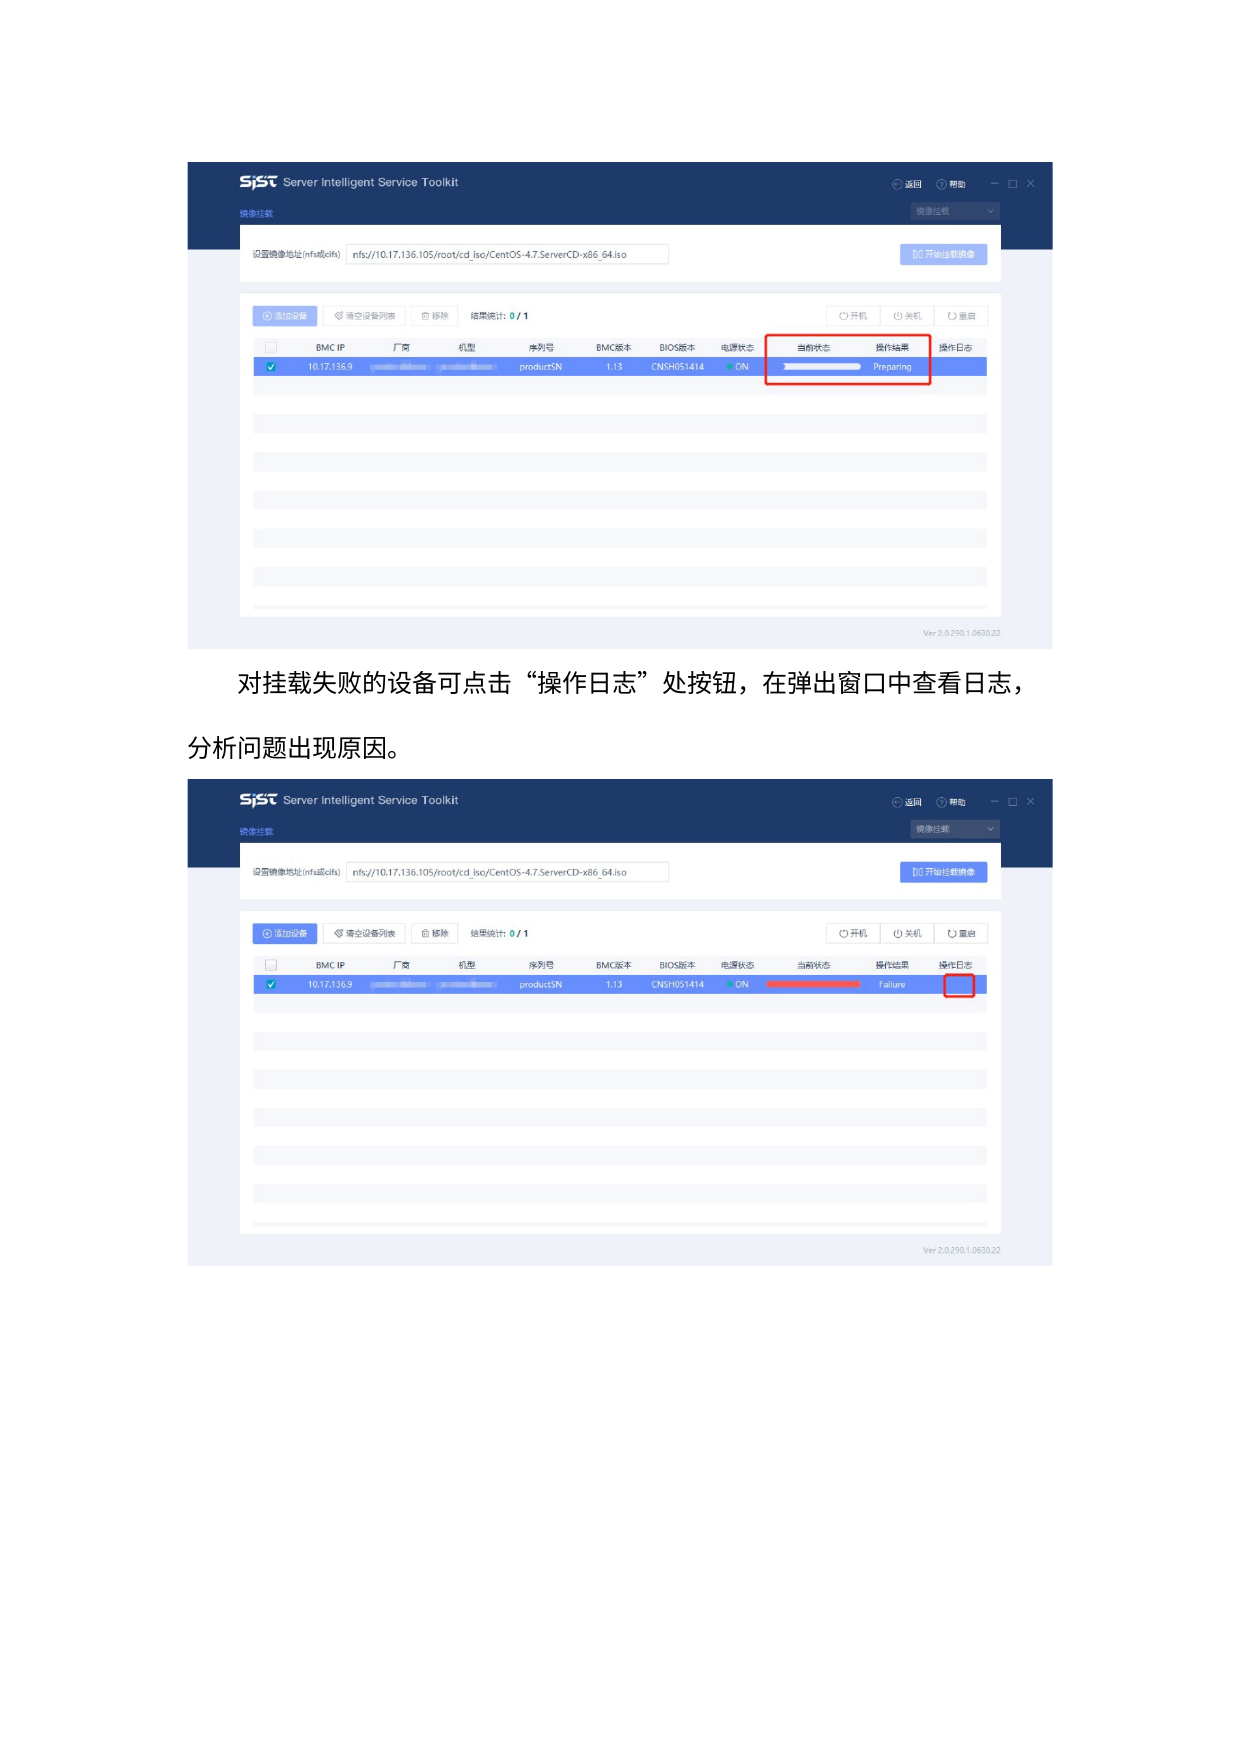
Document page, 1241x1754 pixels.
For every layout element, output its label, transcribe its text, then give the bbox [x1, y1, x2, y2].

text 对挂载失败的设备可点击“操作日志”处按钮，在弹出窗口中查看日志，分析问题出现原因。 [187, 649, 1053, 779]
picture [187, 162, 1053, 649]
picture [187, 779, 1053, 1266]
